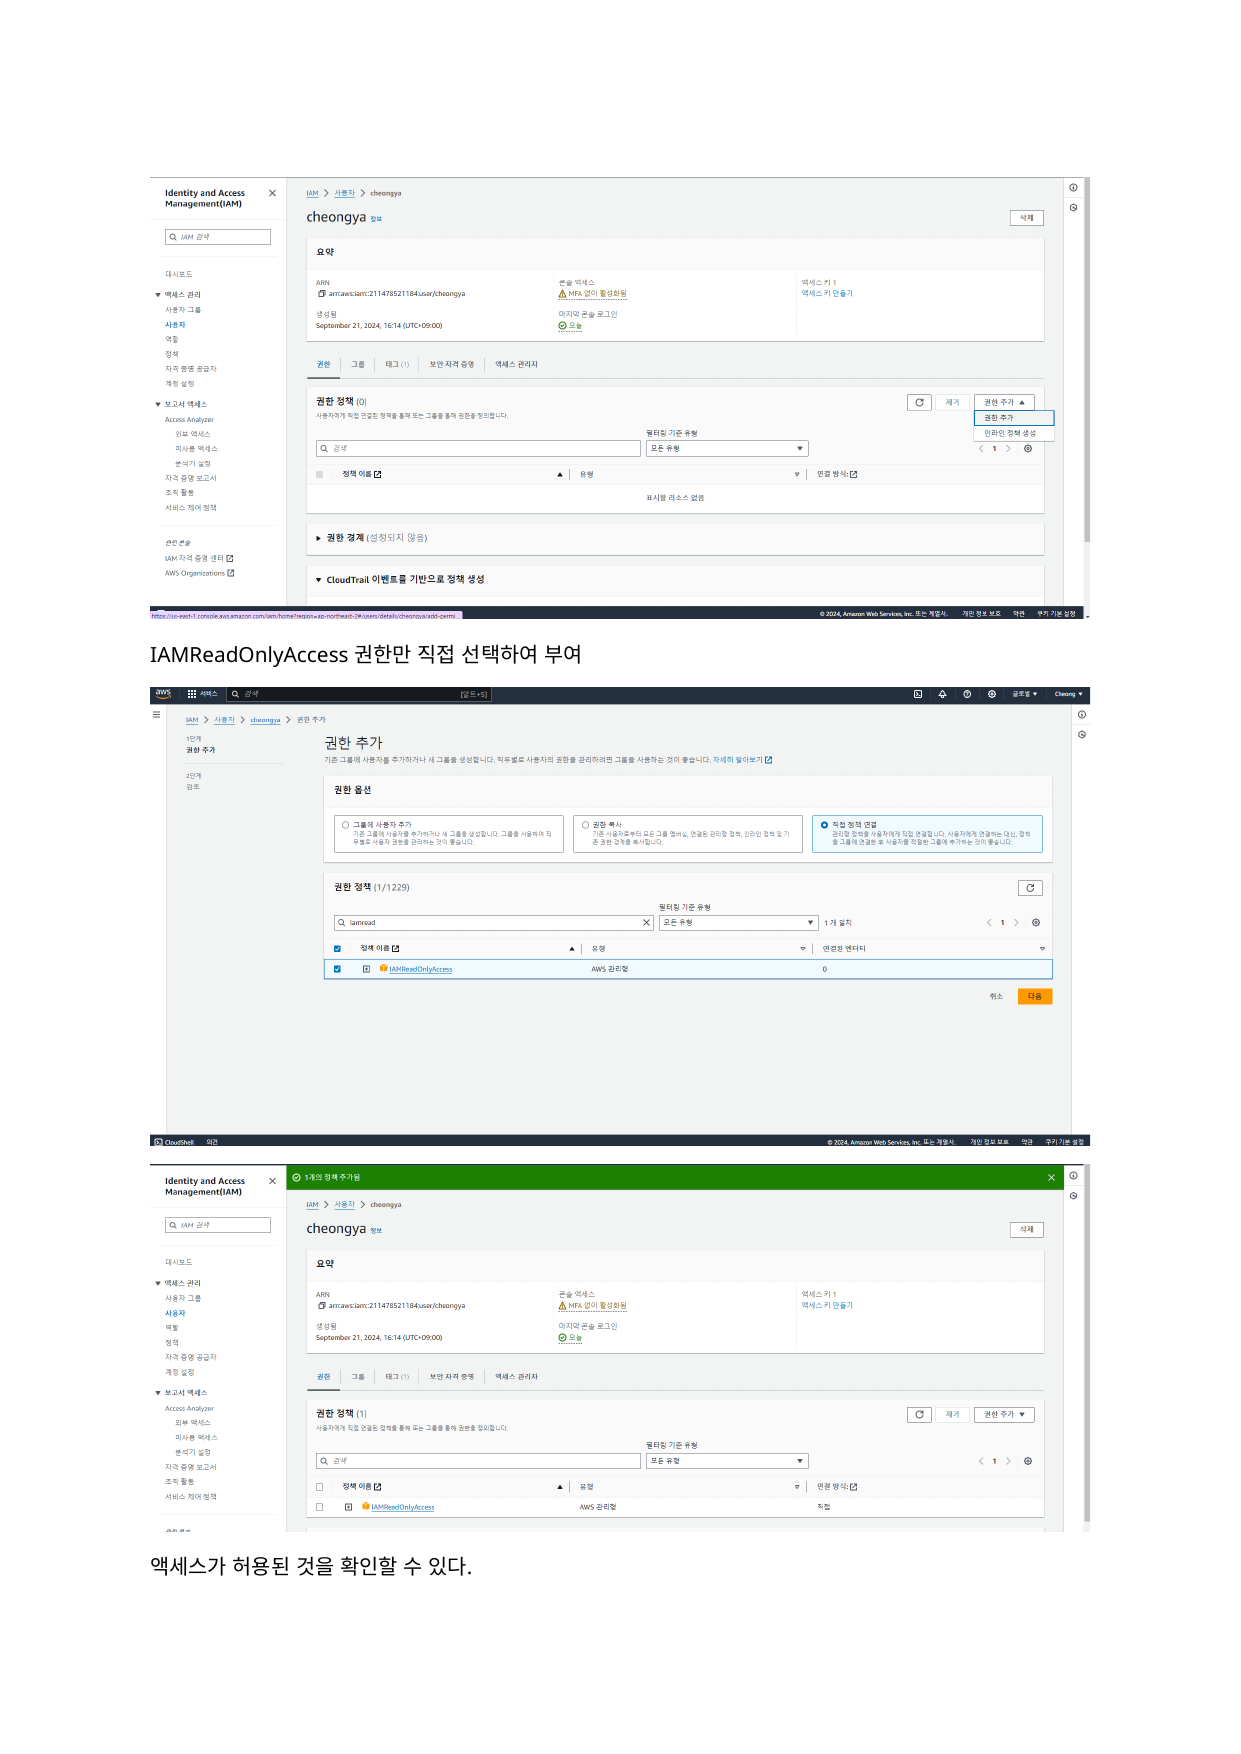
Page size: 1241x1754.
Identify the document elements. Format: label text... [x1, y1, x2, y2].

picture [150, 1164, 1091, 1532]
text 액세스가 허용된 것을 확인할 수 있다. [150, 1550, 1090, 1580]
picture [150, 687, 1091, 1146]
picture [150, 177, 1091, 619]
text IAMReadOnlyAccess 권한만 직접 선택하여 부여 [150, 638, 1090, 668]
